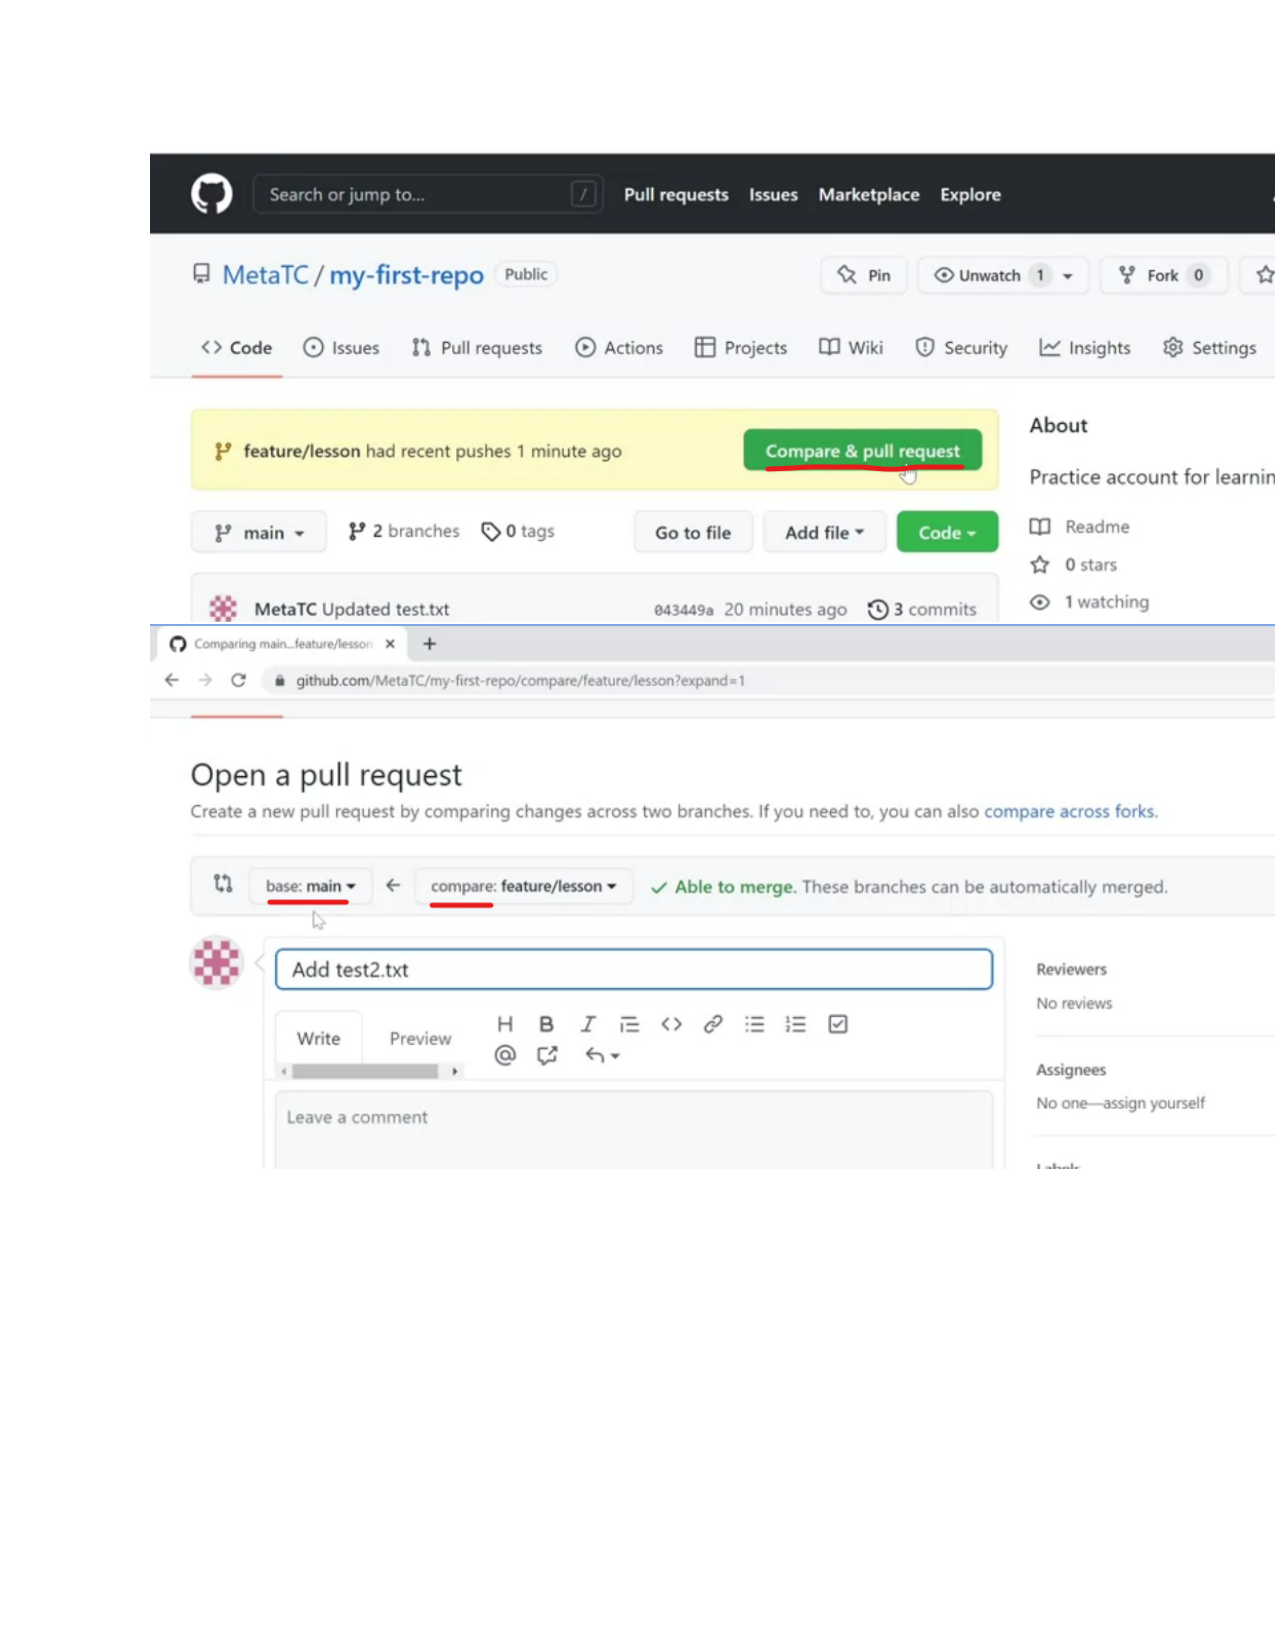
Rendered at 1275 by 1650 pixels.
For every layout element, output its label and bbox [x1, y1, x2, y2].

picture [150, 624, 1275, 1169]
picture [150, 150, 1275, 622]
